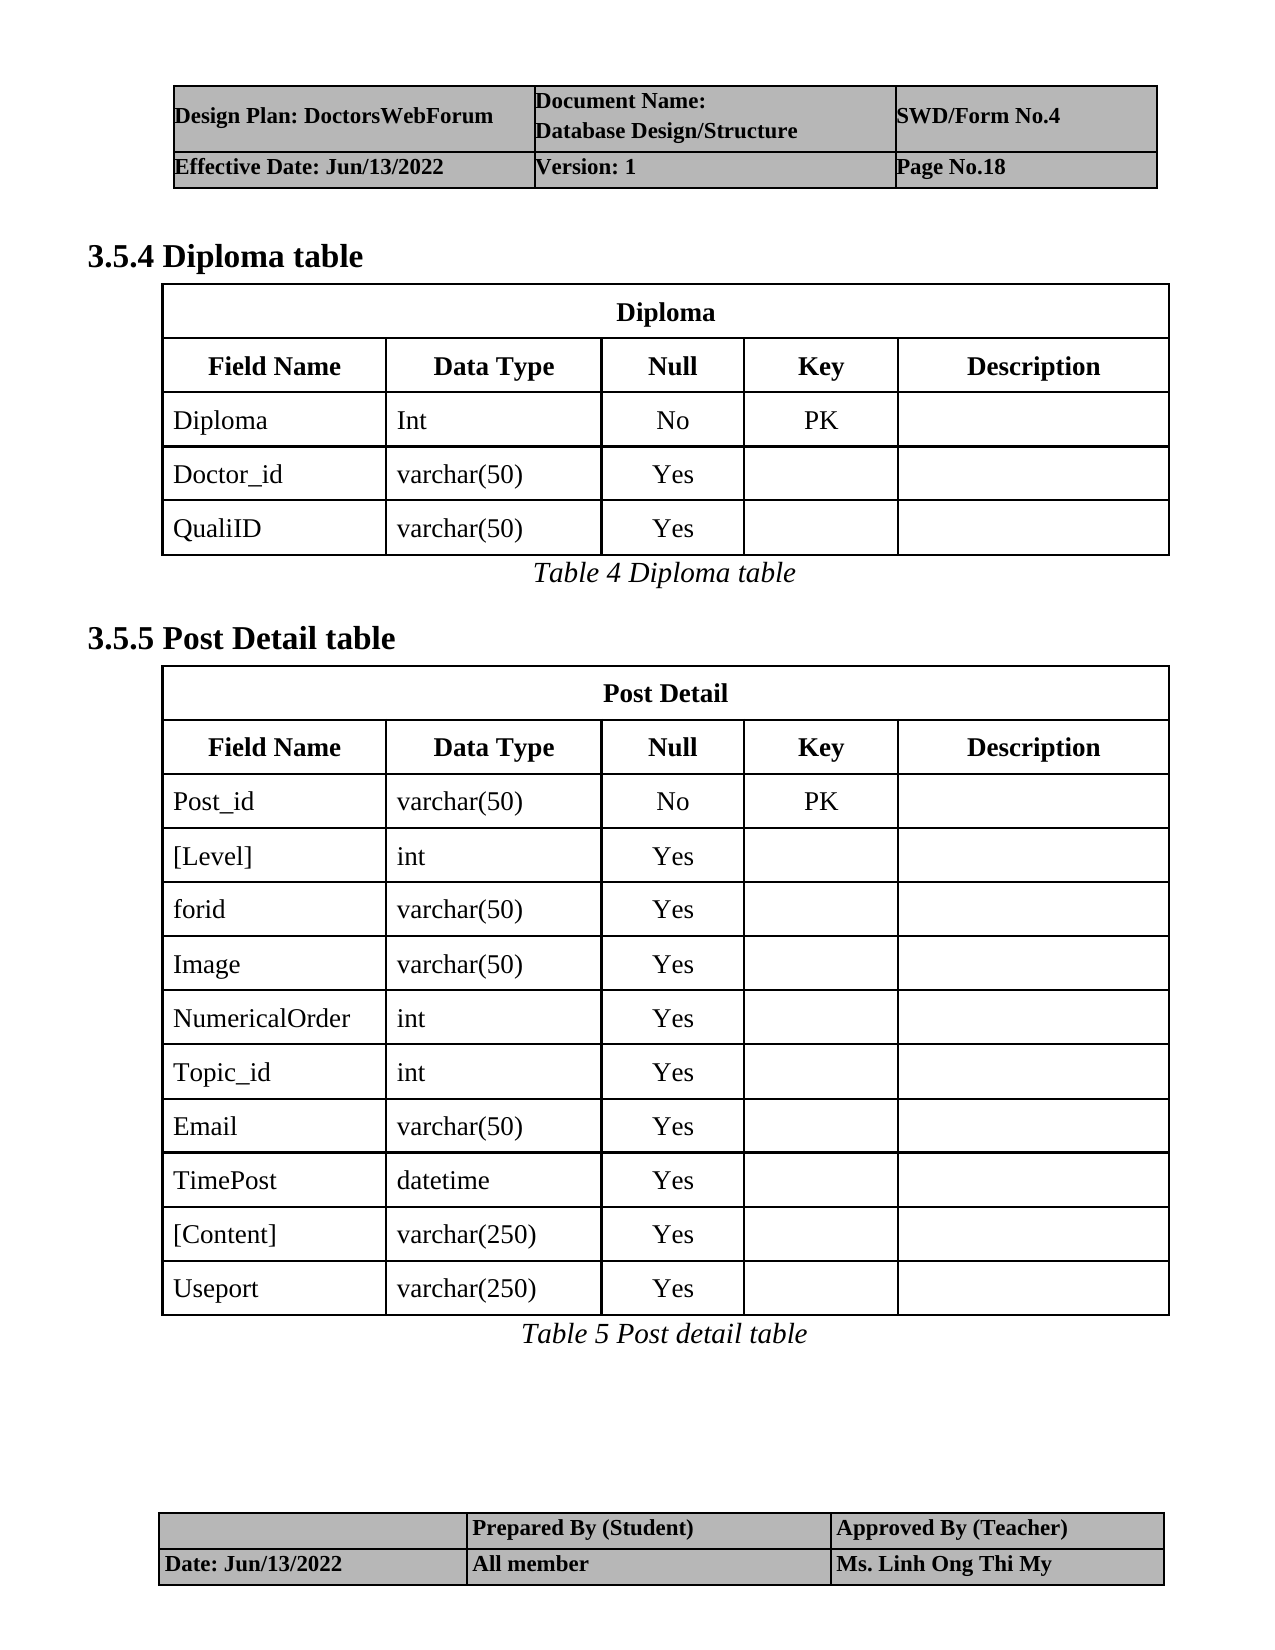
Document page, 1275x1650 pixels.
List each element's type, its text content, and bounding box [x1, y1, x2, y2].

table_cell [745, 1208, 897, 1259]
table_cell Yes [603, 829, 743, 881]
table_cell [899, 1262, 1168, 1314]
table_cell Field Name [164, 339, 385, 391]
table_cell NumericalOrder [164, 991, 385, 1043]
table_cell varchar(50) [387, 937, 600, 989]
table_cell PK [745, 393, 897, 445]
table_cell varchar(50) [387, 775, 600, 827]
table_cell varchar(50) [387, 883, 600, 935]
table_cell Data Type [387, 339, 600, 391]
table_cell [745, 829, 897, 881]
subtitle Diploma table [87, 236, 1244, 275]
table_cell Yes [603, 991, 743, 1043]
table_cell [899, 1208, 1168, 1259]
table_cell [899, 937, 1168, 989]
table_cell [Content] [164, 1208, 385, 1259]
table_cell Diploma [164, 393, 385, 445]
table_cell Int [387, 393, 600, 445]
table_cell PK [745, 775, 897, 827]
table_cell varchar(50) [387, 448, 600, 499]
table_cell varchar(250) [387, 1262, 600, 1314]
table_cell [899, 829, 1168, 881]
table_cell Yes [603, 1154, 743, 1206]
table_cell Yes [603, 937, 743, 989]
table_cell [899, 1045, 1168, 1097]
table_cell [899, 775, 1168, 827]
table_cell Image [164, 937, 385, 989]
table_cell int [387, 1045, 600, 1097]
table_cell [745, 1262, 897, 1314]
table_cell Yes [603, 448, 743, 499]
table_cell Description [899, 339, 1168, 391]
table_cell [745, 991, 897, 1043]
table_cell forid [164, 883, 385, 935]
table_cell Yes [603, 1208, 743, 1259]
table_cell Yes [603, 1045, 743, 1097]
table_cell varchar(250) [387, 1208, 600, 1259]
table_cell [745, 1154, 897, 1206]
table_cell [745, 1100, 897, 1151]
table_cell Topic_id [164, 1045, 385, 1097]
table_cell TimePost [164, 1154, 385, 1206]
table_cell [745, 883, 897, 935]
table_cell int [387, 991, 600, 1043]
table_cell [745, 448, 897, 499]
table_cell [899, 393, 1168, 445]
table_cell No [603, 393, 743, 445]
table_cell Null [603, 721, 743, 773]
table_cell [899, 1100, 1168, 1151]
table_cell [899, 883, 1168, 935]
table_cell [745, 501, 897, 553]
table_cell [899, 1154, 1168, 1206]
table_cell [745, 937, 897, 989]
subtitle Post Detail table [87, 618, 1244, 657]
table_cell Null [603, 339, 743, 391]
table_cell Yes [603, 883, 743, 935]
table_cell Key [745, 339, 897, 391]
table_cell Yes [603, 1262, 743, 1314]
table_cell int [387, 829, 600, 881]
table_cell [899, 501, 1168, 553]
table_cell Data Type [387, 721, 600, 773]
table_cell Email [164, 1100, 385, 1151]
table_cell [745, 1045, 897, 1097]
table_cell Post_id [164, 775, 385, 827]
table_cell QualiID [164, 501, 385, 553]
table_cell Doctor_id [164, 448, 385, 499]
table_cell Useport [164, 1262, 385, 1314]
table_cell varchar(50) [387, 1100, 600, 1151]
table_cell [899, 991, 1168, 1043]
table_cell Description [899, 721, 1168, 773]
table_header Diploma [164, 285, 1168, 337]
table_cell Yes [603, 501, 743, 553]
table_cell varchar(50) [387, 501, 600, 553]
table_cell No [603, 775, 743, 827]
table_cell Yes [603, 1100, 743, 1151]
table_cell [899, 448, 1168, 499]
table_cell [Level] [164, 829, 385, 881]
table_cell datetime [387, 1154, 600, 1206]
table_header Post Detail [164, 667, 1168, 719]
table_cell Key [745, 721, 897, 773]
table_cell Field Name [164, 721, 385, 773]
